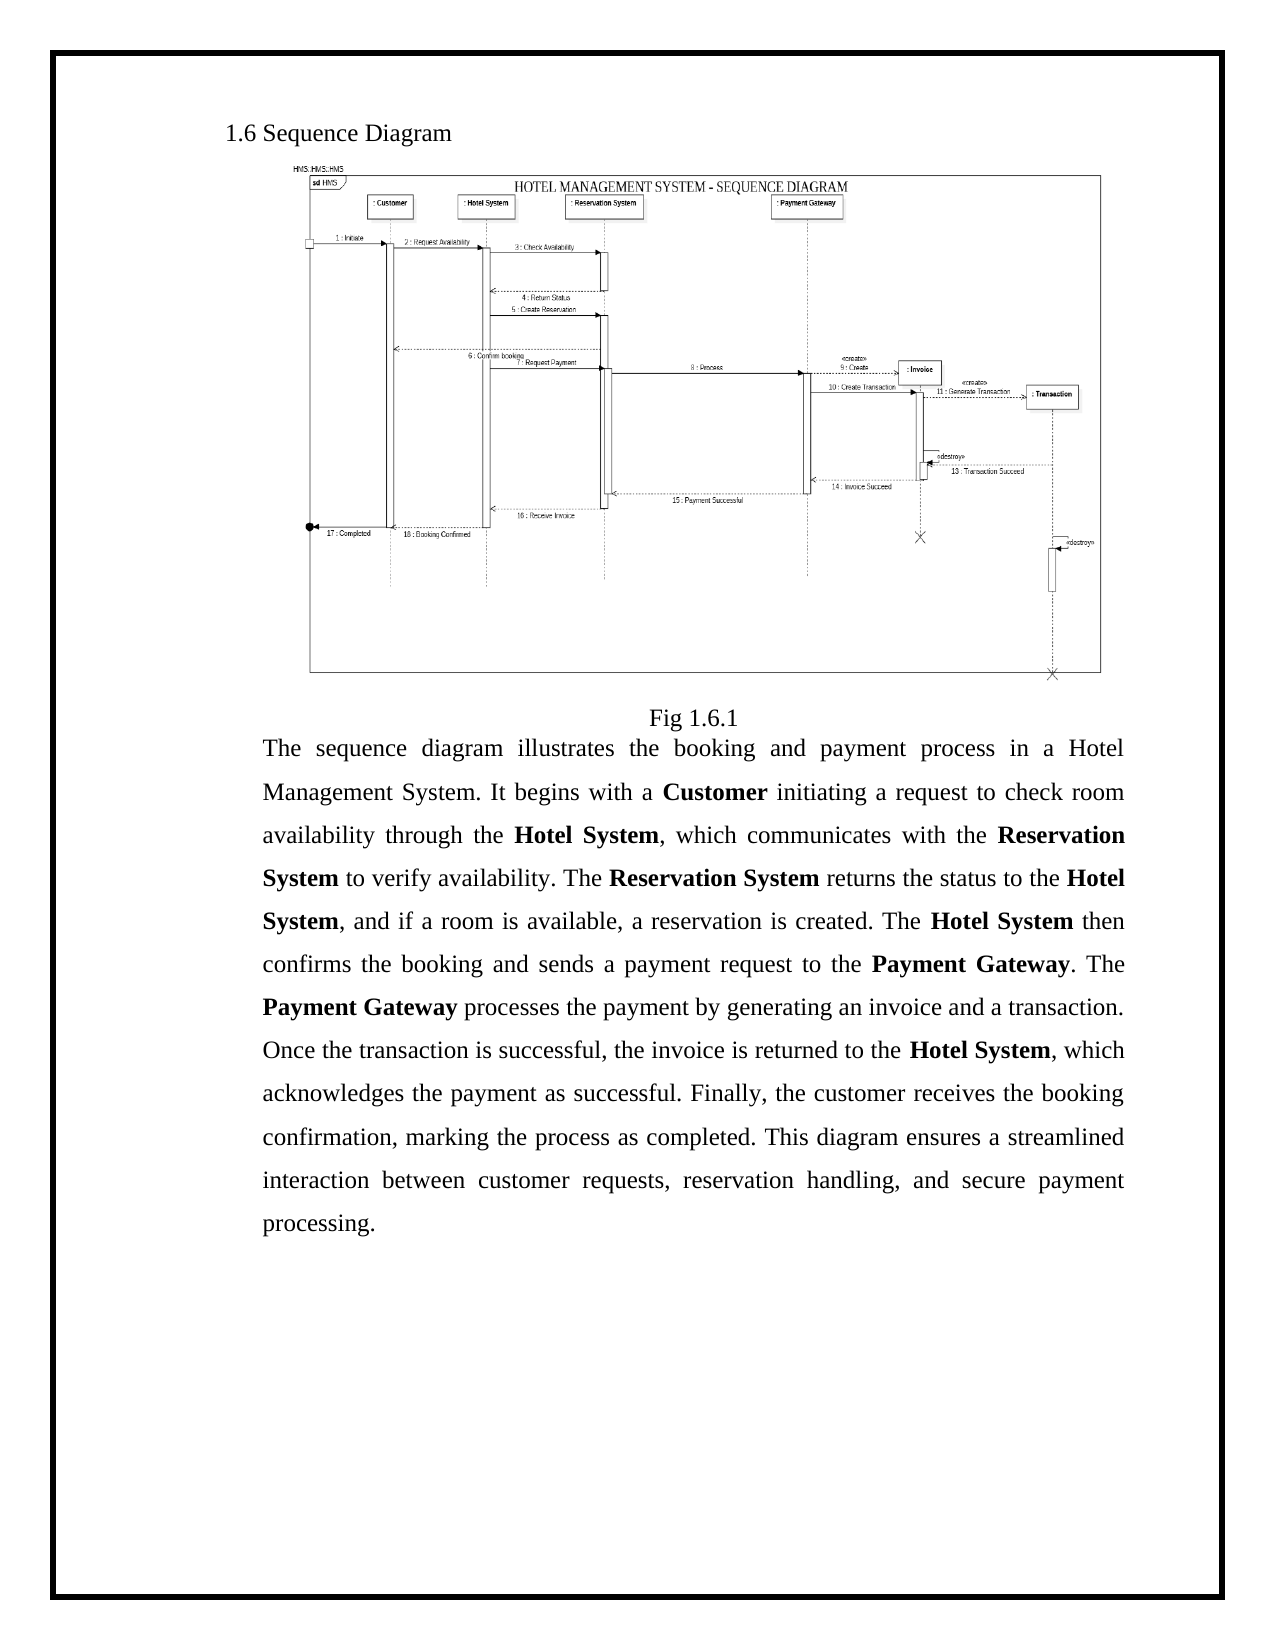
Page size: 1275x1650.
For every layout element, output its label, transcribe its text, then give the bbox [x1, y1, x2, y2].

picture [277, 148, 1111, 702]
list The sequence diagram illustrates the booking and payment process in a Hotel Management System. It begins with a Customer initiating a request to check room availability through the Hotel System, which communicates with the Reservation System to verify availability. The Reservation System returns the status to the Hotel System, and if a room is available, a reservation is created. The Hotel System then confirms the booking and sends a payment request to the Payment Gateway. The Payment Gateway processes the payment by generating an invoice and a transaction. Once the transaction is successful, the invoice is returned to the Hotel System, which acknowledges the payment as successful. Finally, the customer receives the booking confirmation, marking the process as completed. This diagram ensures a streamlined interaction between customer requests, reservation handling, and secure payment processing. [262, 733, 1125, 1237]
list Fig 1.6.1 [262, 703, 1125, 732]
list Sequence Diagram [225, 118, 1125, 147]
